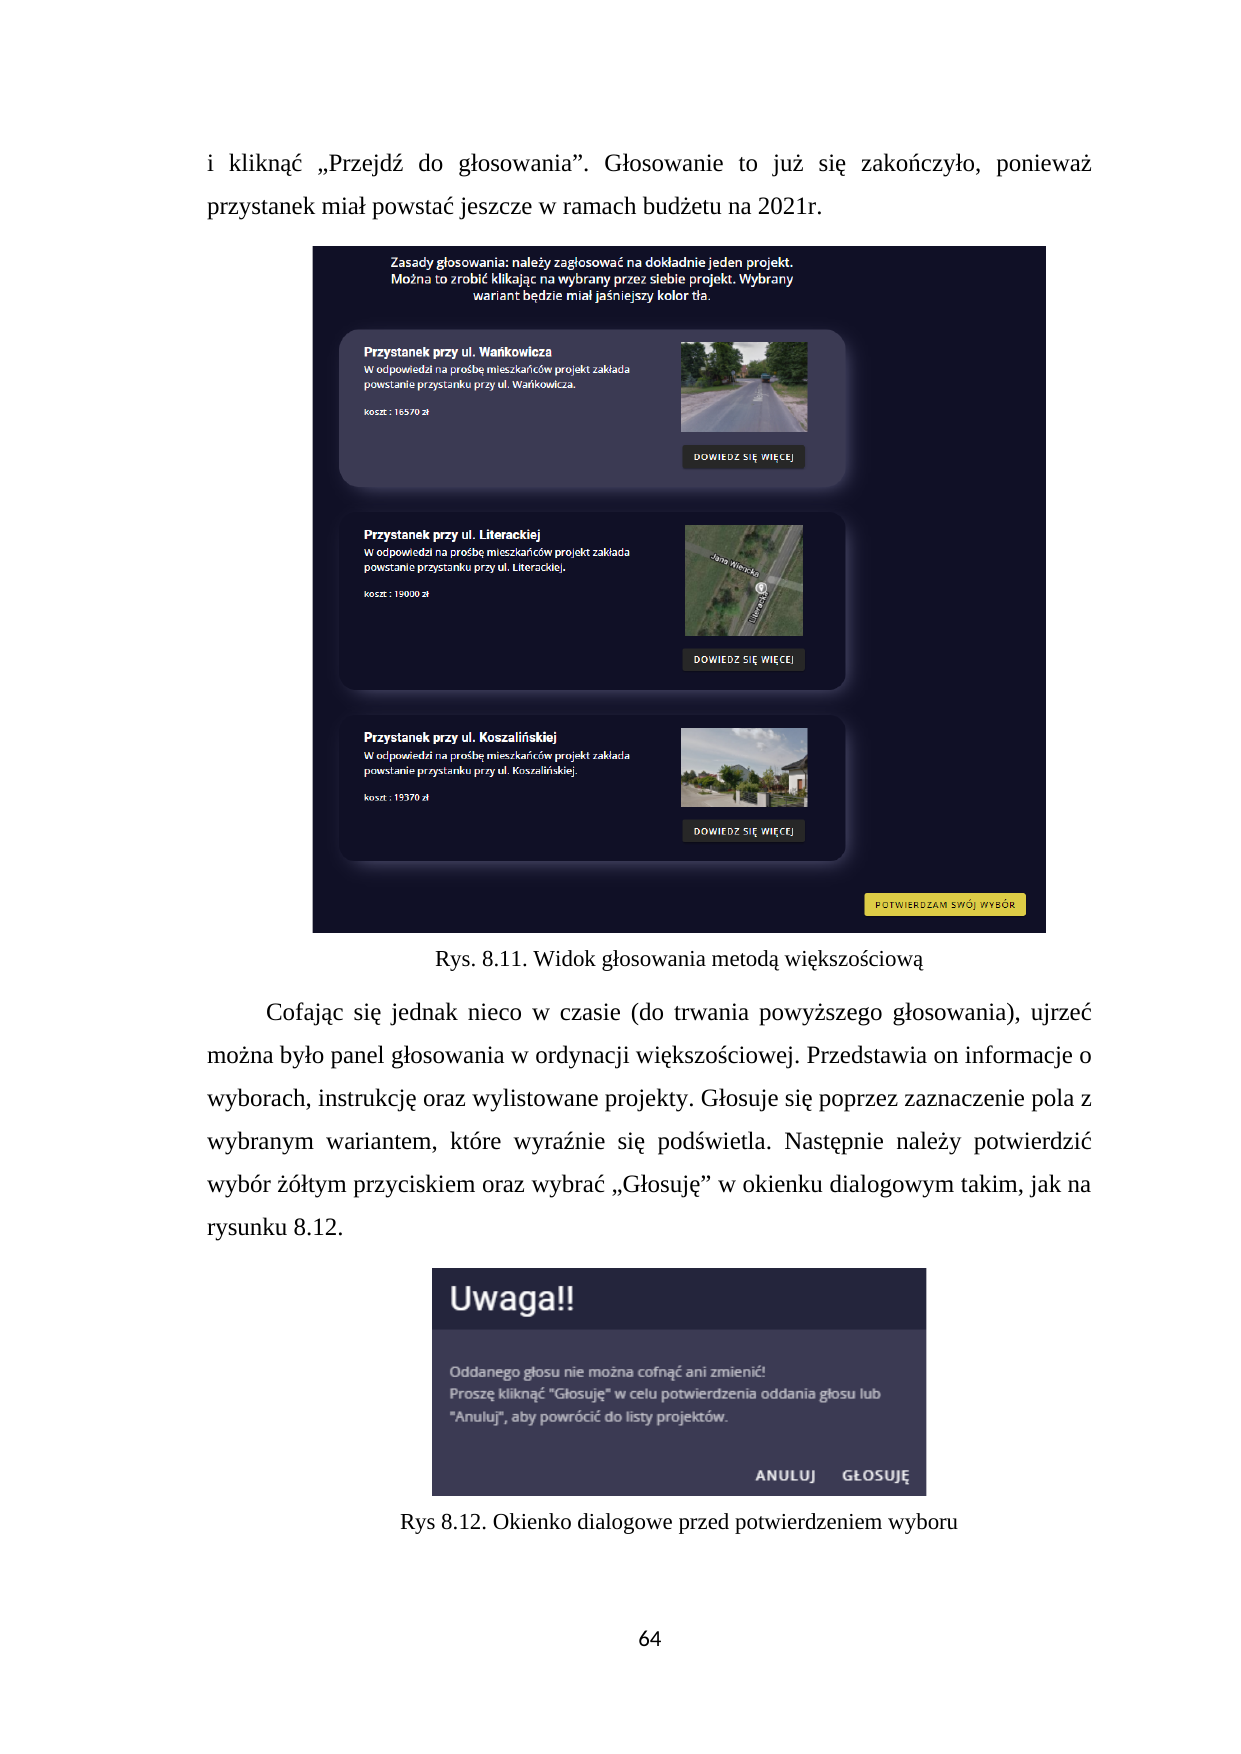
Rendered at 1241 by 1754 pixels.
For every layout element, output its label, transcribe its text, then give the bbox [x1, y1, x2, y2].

text Cofając się jednak nieco w czasie (do trwania powyższego głosowania), ujrzeć można było panel głosowania w ordynacji większościowej. Przedstawia on informacje o wyborach, instrukcję oraz wylistowane projekty. Głosuje się poprzez zaznaczenie pola z wybranym wariantem, które wyraźnie się podświetla. Następnie należy potwierdzić wybór żółtym przyciskiem oraz wybrać „Głosuję” w okienku dialogowym takim, jak na rysunku 8.12. [207, 997, 1092, 1241]
picture [312, 246, 1046, 933]
text Rys 8.12. Okienko dialogowe przed potwierdzeniem wyboru [207, 1508, 1092, 1534]
picture [432, 1268, 927, 1496]
text Rys. 8.11. Widok głosowania metodą większościową [207, 945, 1092, 971]
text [207, 148, 1092, 219]
